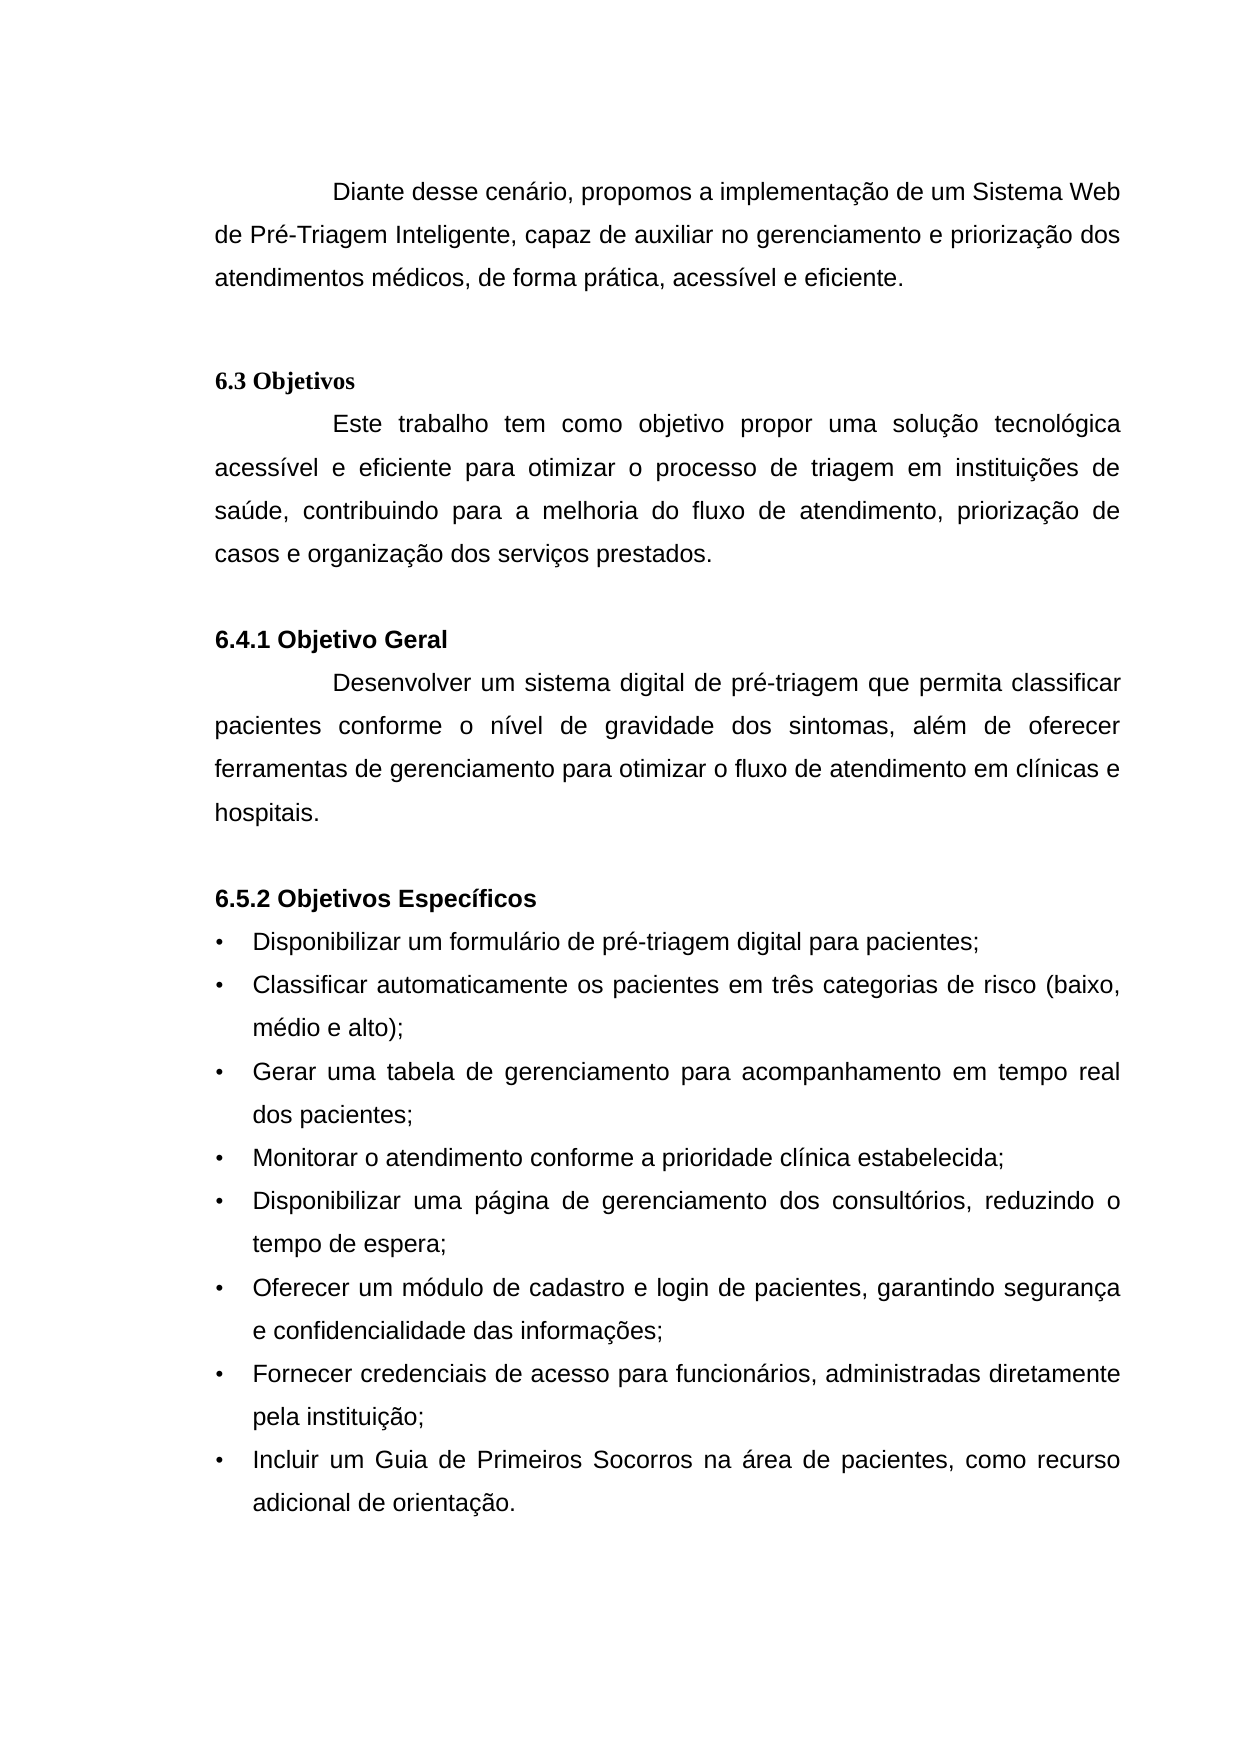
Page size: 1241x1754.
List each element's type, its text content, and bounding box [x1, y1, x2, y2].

list 6.5.2 Objetivos Específicos [215, 884, 1122, 913]
list Classificar automaticamente os pacientes em três categorias de risco (baixo, médio e alto); [215, 970, 1122, 1042]
list Monitorar o atendimento conforme a prioridade clínica estabelecida; [215, 1143, 1122, 1172]
list Diante desse cenário, propomos a implementação de um Sistema Web de Pré-Triagem Inteligente, capaz de auxiliar no gerenciamento e priorização dos atendimentos médicos, de forma prática, acessível e eficiente. [214, 177, 1122, 292]
list Incluir um Guia de Primeiros Socorros na área de pacientes, como recurso adicional de orientação. [215, 1445, 1122, 1517]
list Gerar uma tabela de gerenciamento para acompanhamento em tempo real dos pacientes; [215, 1057, 1122, 1128]
list Disponibilizar uma página de gerenciamento dos consultórios, reduzindo o tempo de espera; [215, 1186, 1122, 1258]
subtitle 6.3 Objetivos [215, 366, 1122, 395]
list Oferecer um módulo de cadastro e login de pacientes, garantindo segurança e confidencialidade das informações; [215, 1272, 1122, 1344]
list Desenvolver um sistema digital de pré-triagem que permita classificar pacientes conforme o nível de gravidade dos sintomas, além de oferecer ferramentas de gerenciamento para otimizar o fluxo de atendimento em clínicas e hospitais. [214, 668, 1122, 826]
list 6.4.1 Objetivo Geral [215, 625, 1122, 654]
list Este trabalho tem como objetivo propor uma solução tecnológica acessível e eficiente para otimizar o processo de triagem em instituições de saúde, contribuindo para a melhoria do fluxo de atendimento, priorização de casos e organização dos serviços prestados. [214, 409, 1122, 568]
list Disponibilizar um formulário de pré-triagem digital para pacientes; [215, 927, 1122, 956]
list Fornecer credenciais de acesso para funcionários, administradas diretamente pela instituição; [215, 1359, 1122, 1431]
